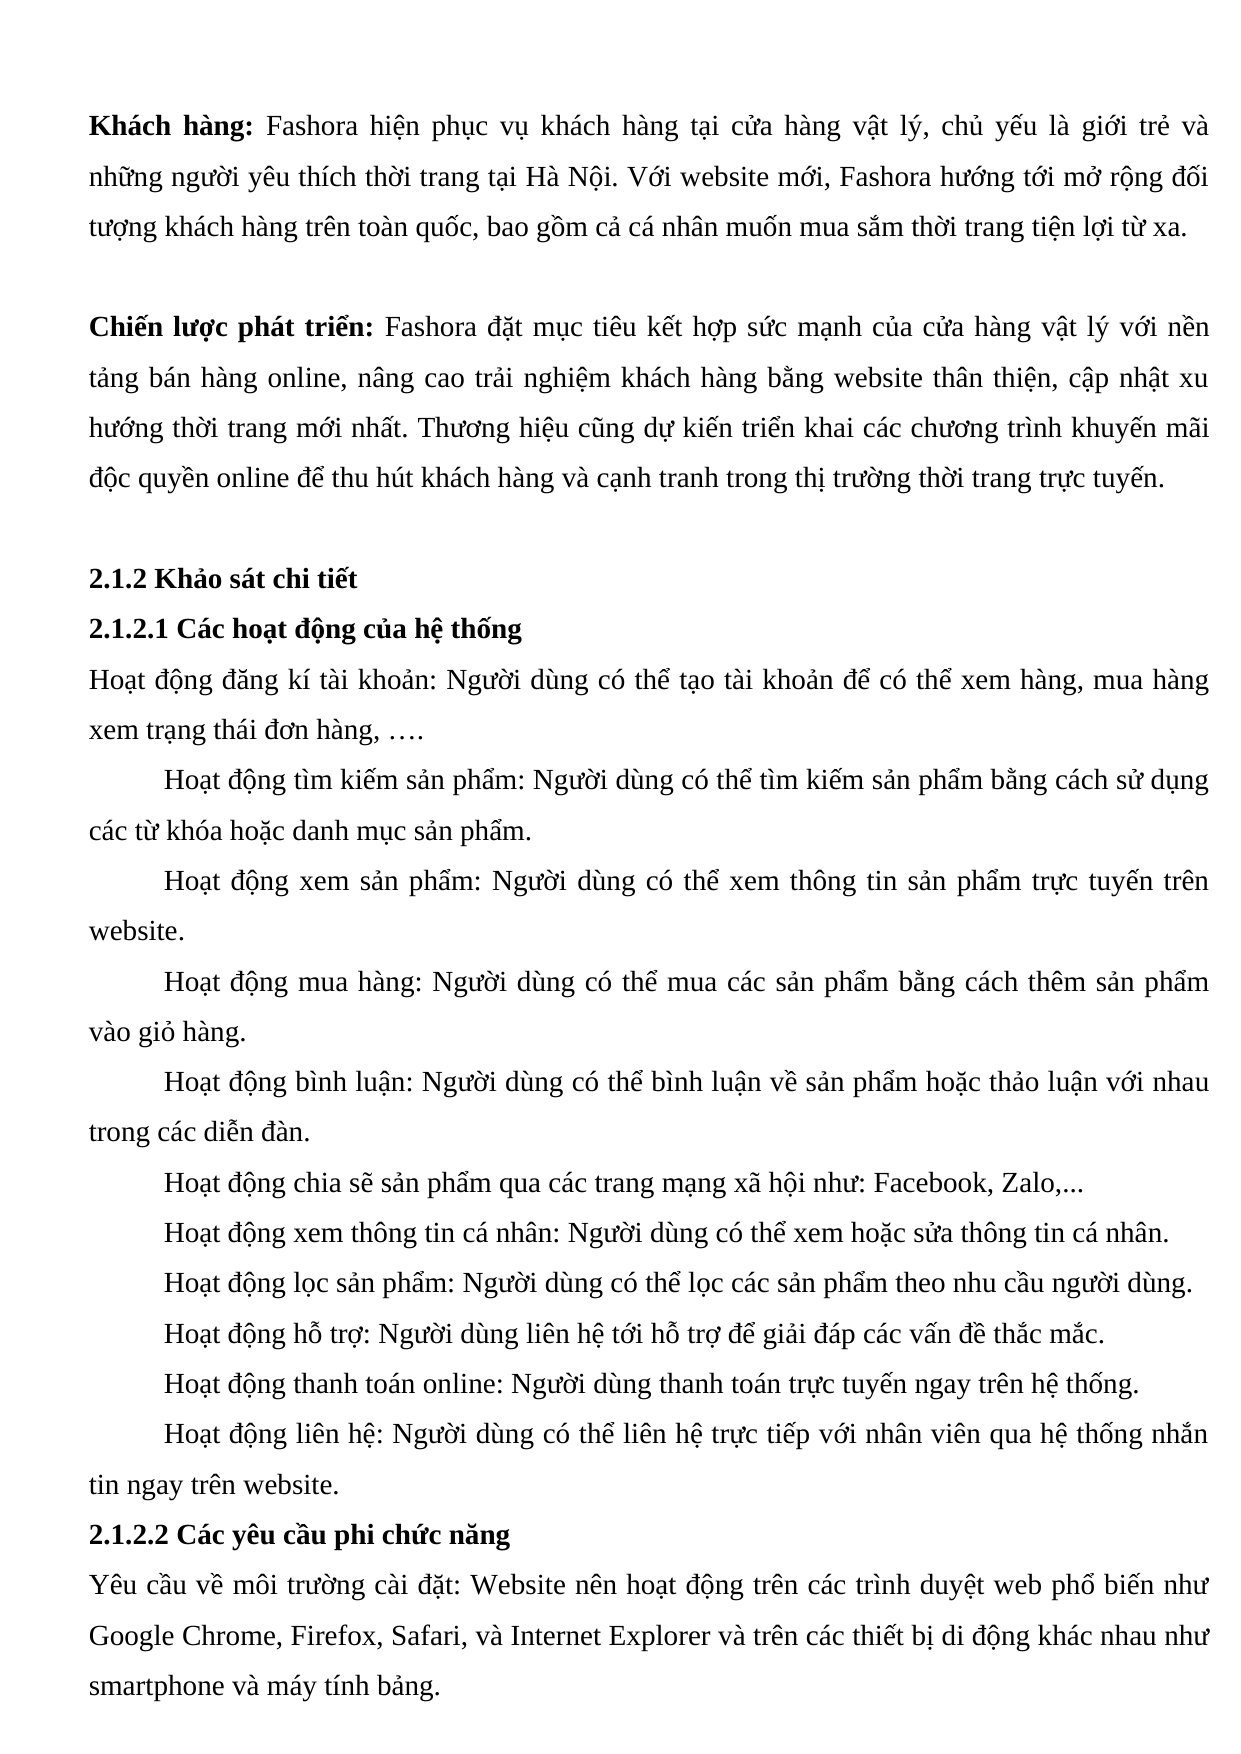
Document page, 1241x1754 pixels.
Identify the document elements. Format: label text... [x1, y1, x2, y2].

text Hoạt động xem sản phẩm: Người dùng có thể xem thông tin sản phẩm trực tuyến trên website. [88, 863, 1211, 947]
text Hoạt động hỗ trợ: Người dùng liên hệ tới hỗ trợ để giải đáp các vấn đề thắc mắc. [88, 1316, 1211, 1349]
text Hoạt động lọc sản phẩm: Người dùng có thể lọc các sản phẩm theo nhu cầu người dùng. [88, 1266, 1211, 1299]
text Hoạt động mua hàng: Người dùng có thể mua các sản phẩm bằng cách thêm sản phẩm vào giỏ hàng. [88, 964, 1211, 1047]
text Hoạt động xem thông tin cá nhân: Người dùng có thể xem hoặc sửa thông tin cá nhân. [88, 1215, 1211, 1249]
text Hoạt động liên hệ: Người dùng có thể liên hệ trực tiếp với nhân viên qua hệ thống nhắn tin ngay trên website. [88, 1416, 1211, 1500]
text 2.1.2.2 Các yêu cầu phi chức năng [88, 1517, 1211, 1551]
text Hoạt động đăng kí tài khoản: Người dùng có thể tạo tài khoản để có thể xem hàng, mua hàng xem trạng thái đơn hàng, …. [88, 662, 1211, 746]
text Chiến lược phát triển: Fashora đặt mục tiêu kết hợp sức mạnh của cửa hàng vật lý với nền tảng bán hàng online, nâng cao trải nghiệm khách hàng bằng website thân thiện, cập nhật xu hướng thời trang mới nhất. Thương hiệu cũng dự kiến triển khai các chương trình khuyến mãi độc quyền online để thu hút khách hàng và cạnh tranh trong thị trường thời trang trực tuyến. [88, 309, 1211, 494]
text Hoạt động thanh toán online: Người dùng thanh toán trực tuyến ngay trên hệ thống. [88, 1366, 1211, 1400]
text Hoạt động bình luận: Người dùng có thể bình luận về sản phẩm hoặc thảo luận với nhau trong các diễn đàn. [88, 1064, 1211, 1148]
text Khách hàng: Fashora hiện phục vụ khách hàng tại cửa hàng vật lý, chủ yếu là giới trẻ và những người yêu thích thời trang tại Hà Nội. Với website mới, Fashora hướng tới mở rộng đối tượng khách hàng trên toàn quốc, bao gồm cả cá nhân muốn mua sắm thời trang tiện lợi từ xa. [88, 108, 1211, 242]
text 2.1.2.1 Các hoạt động của hệ thống [88, 611, 1211, 645]
text 2.1.2 Khảo sát chi tiết [88, 561, 1211, 595]
text Hoạt động tìm kiếm sản phẩm: Người dùng có thể tìm kiếm sản phẩm bằng cách sử dụng các từ khóa hoặc danh mục sản phẩm. [88, 762, 1211, 846]
text Hoạt động chia sẽ sản phẩm qua các trang mạng xã hội như: Facebook, Zalo,... [88, 1165, 1211, 1198]
text Yêu cầu về môi trường cài đặt: Website nên hoạt động trên các trình duyệt web phổ biến như Google Chrome, Firefox, Safari, và Internet Explorer và trên các thiết bị di động khác nhau như smartphone và máy tính bảng. [88, 1567, 1211, 1702]
